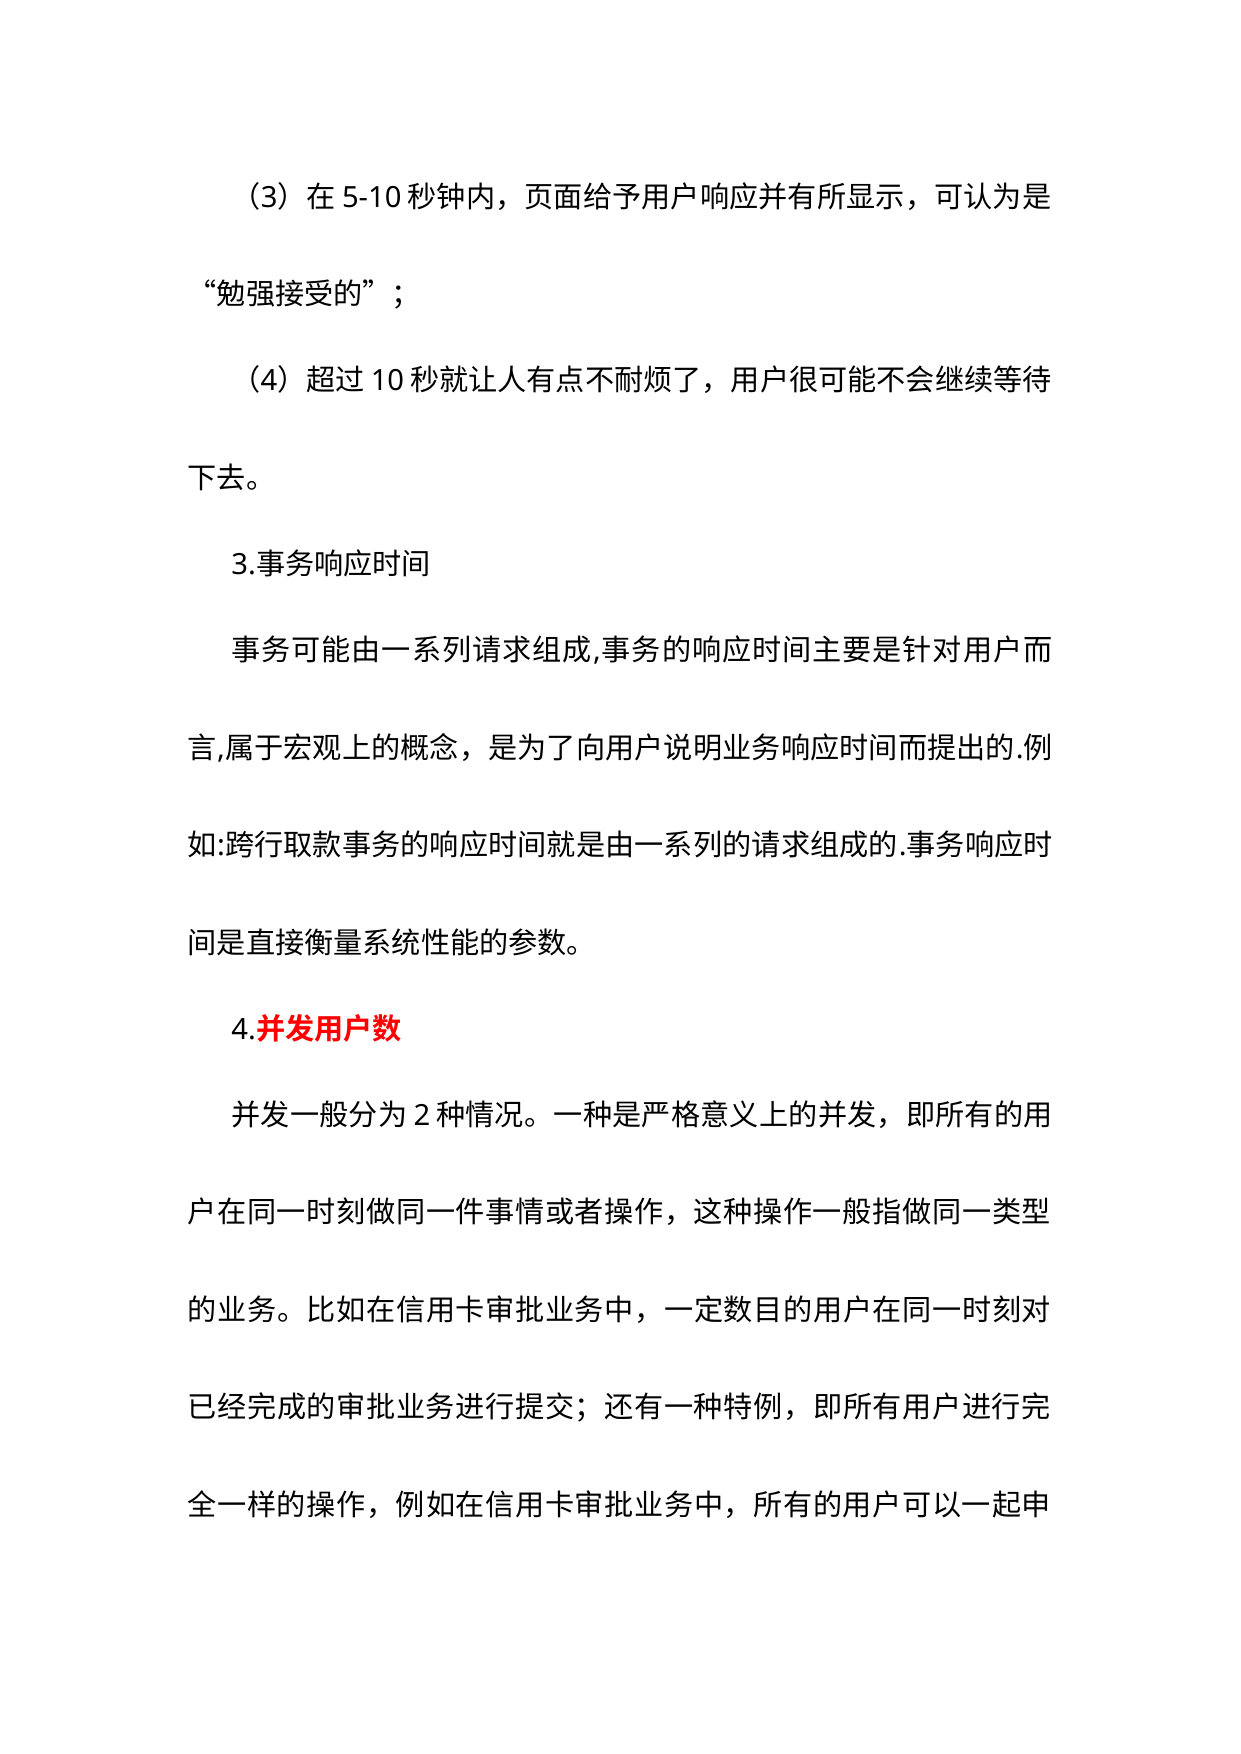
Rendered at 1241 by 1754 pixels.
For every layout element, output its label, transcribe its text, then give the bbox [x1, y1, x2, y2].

text （4）超过10秒就让人有点不耐烦了，用户很可能不会继续等待下去。 [187, 346, 1053, 508]
text 4.并发用户数 [187, 994, 1053, 1059]
text 3.事务响应时间 [187, 529, 1053, 594]
text 事务可能由一系列请求组成,事务的响应时间主要是针对用户而言,属于宏观上的概念，是为了向用户说明业务响应时间而提出的.例如:跨行取款事务的响应时间就是由一系列的请求组成的.事务响应时间是直接衡量系统性能的参数。 [187, 615, 1053, 973]
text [187, 1080, 1053, 1535]
text （3）在5-10秒钟内，页面给予用户响应并有所显示，可认为是“勉强接受的”； [187, 162, 1053, 324]
